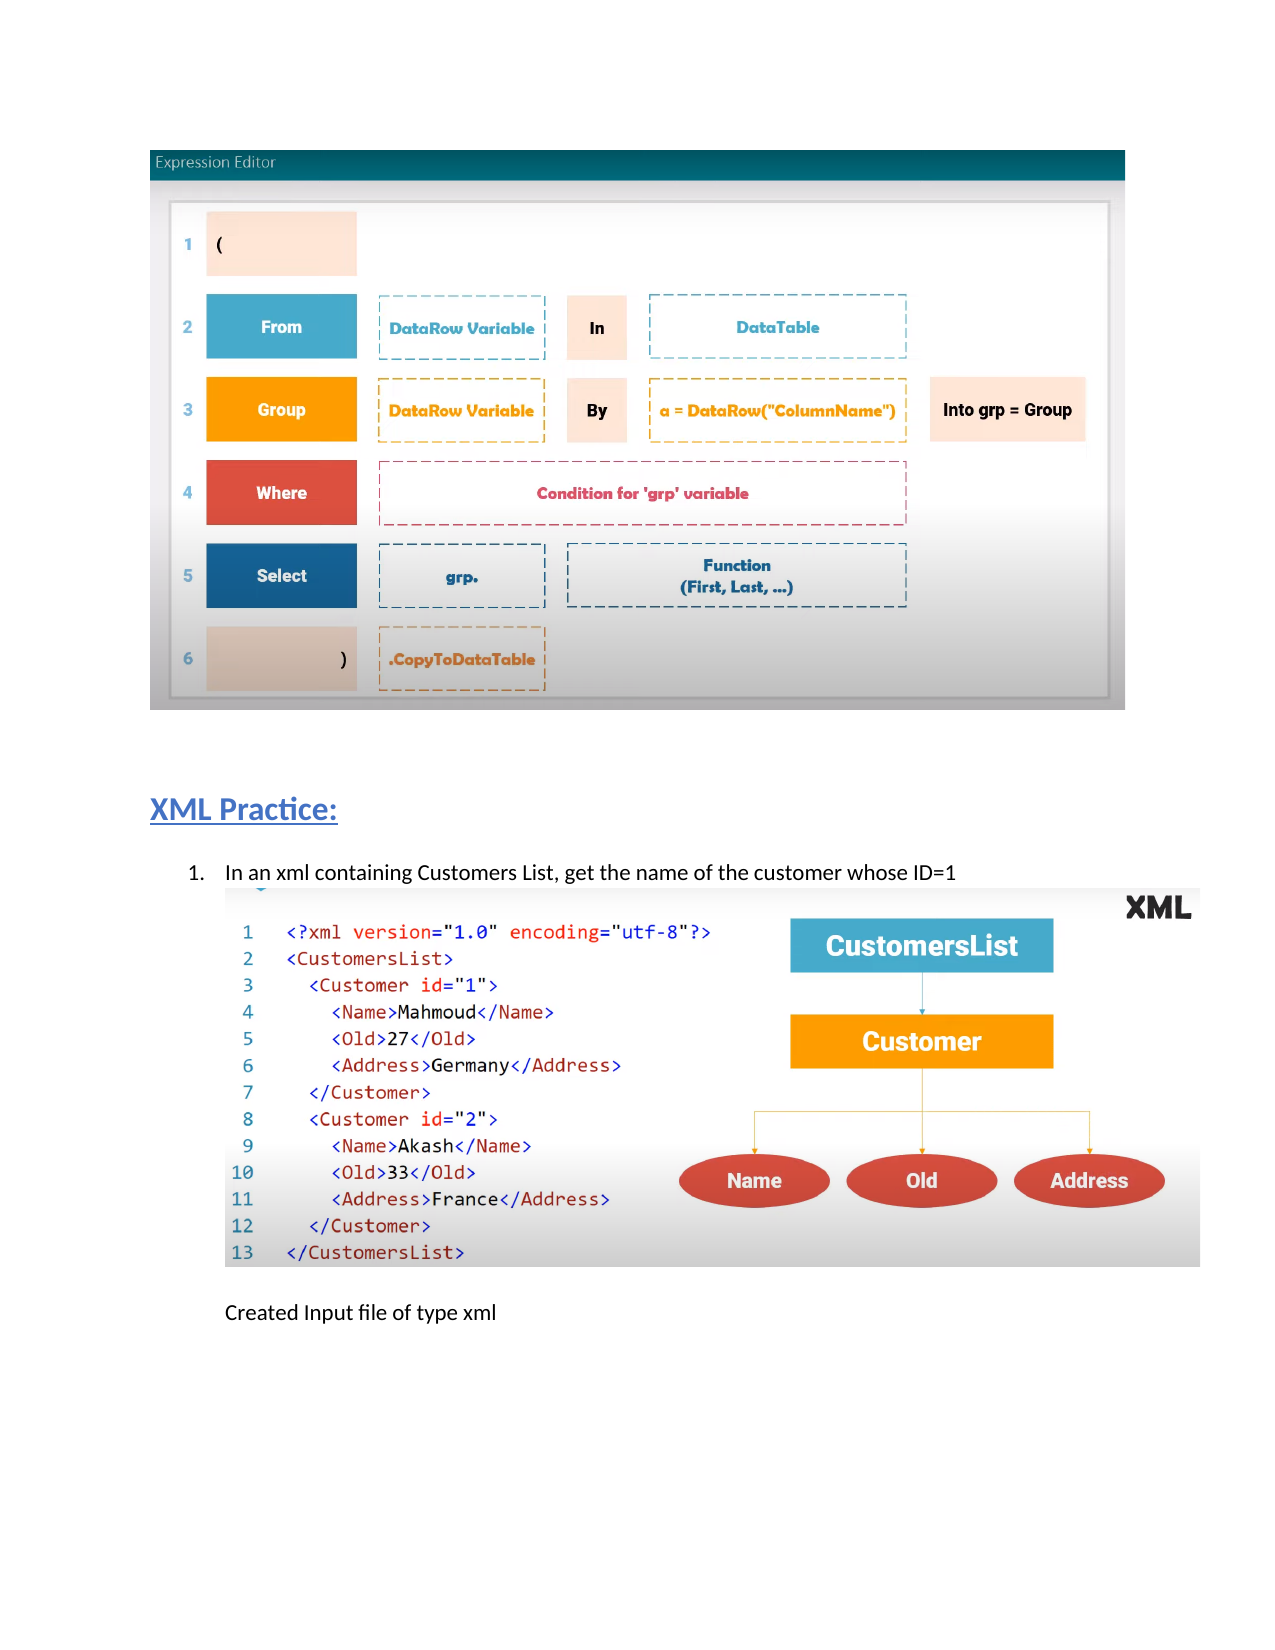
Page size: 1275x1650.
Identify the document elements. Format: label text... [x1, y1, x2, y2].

subtitle XML Practice: [150, 788, 1125, 829]
list Created Input file of type xml [225, 1298, 1125, 1327]
picture [225, 888, 1200, 1267]
list In an xml containing Customers List, get the name of the customer whose ID=1 [187, 858, 1125, 886]
picture [150, 150, 1125, 710]
